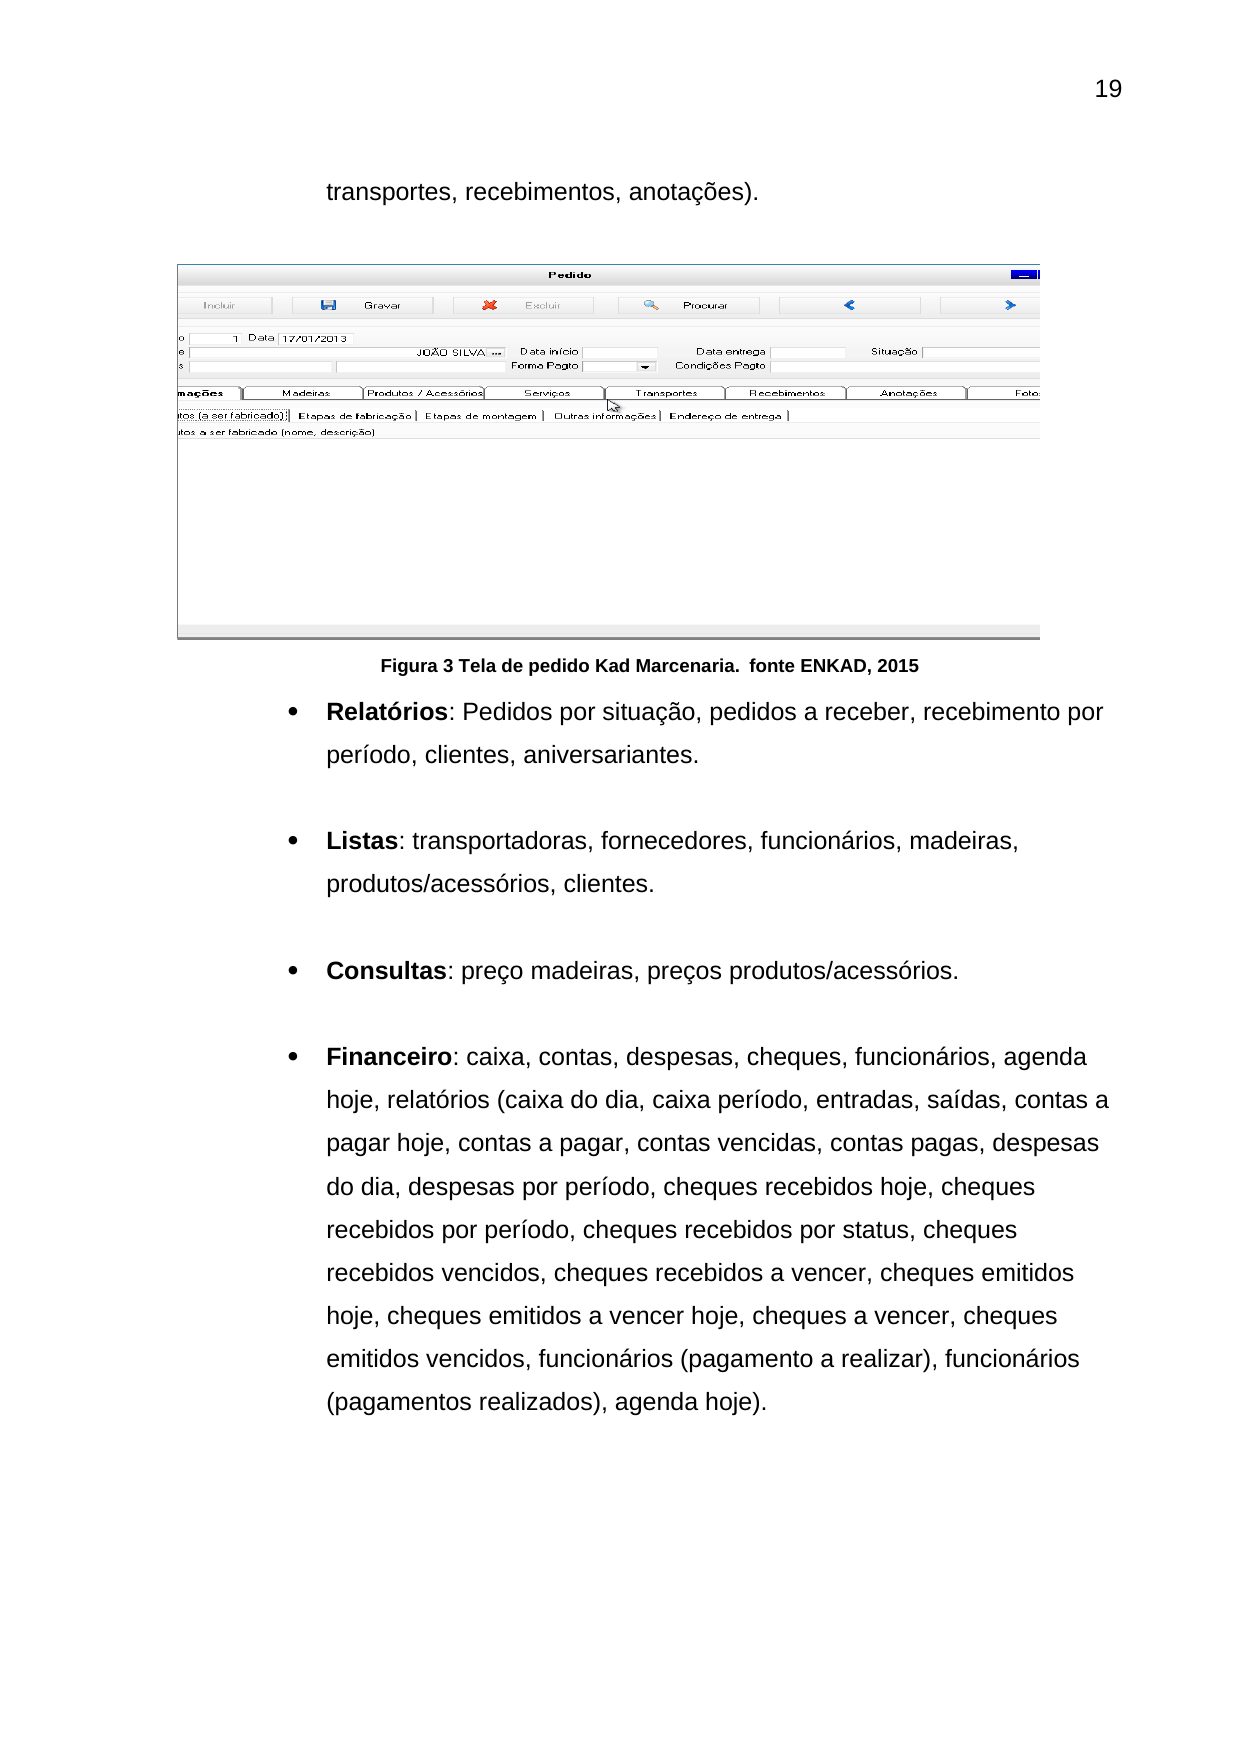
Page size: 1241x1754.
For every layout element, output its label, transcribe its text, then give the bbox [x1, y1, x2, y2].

list Consultas: preço madeiras, preços produtos/acessórios. [288, 956, 1122, 1028]
picture [177, 263, 1043, 640]
text Figura 3 Tela de pedido Kad Marcenaria. fonte ENKAD, 2015 [177, 654, 1122, 676]
list Relatórios: Pedidos por situação, pedidos a receber, recebimento por período, clientes, aniversariantes. [288, 697, 1122, 812]
list Listas: transportadoras, fornecedores, funcionários, madeiras, produtos/acessórios, clientes. [288, 826, 1122, 941]
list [288, 177, 1122, 249]
list Financeiro: caixa, contas, despesas, cheques, funcionários, agenda hoje, relatórios (caixa do dia, caixa período, entradas, saídas, contas a pagar hoje, contas a pagar, contas vencidas, contas pagas, despesas do dia, despesas por período, cheques recebidos hoje, cheques recebidos por período, cheques recebidos por status, cheques recebidos vencidos, cheques recebidos a vencer, cheques emitidos hoje, cheques emitidos a vencer hoje, cheques a vencer, cheques emitidos vencidos, funcionários (pagamento a realizar), funcionários (pagamentos realizados), agenda hoje). [288, 1042, 1122, 1459]
